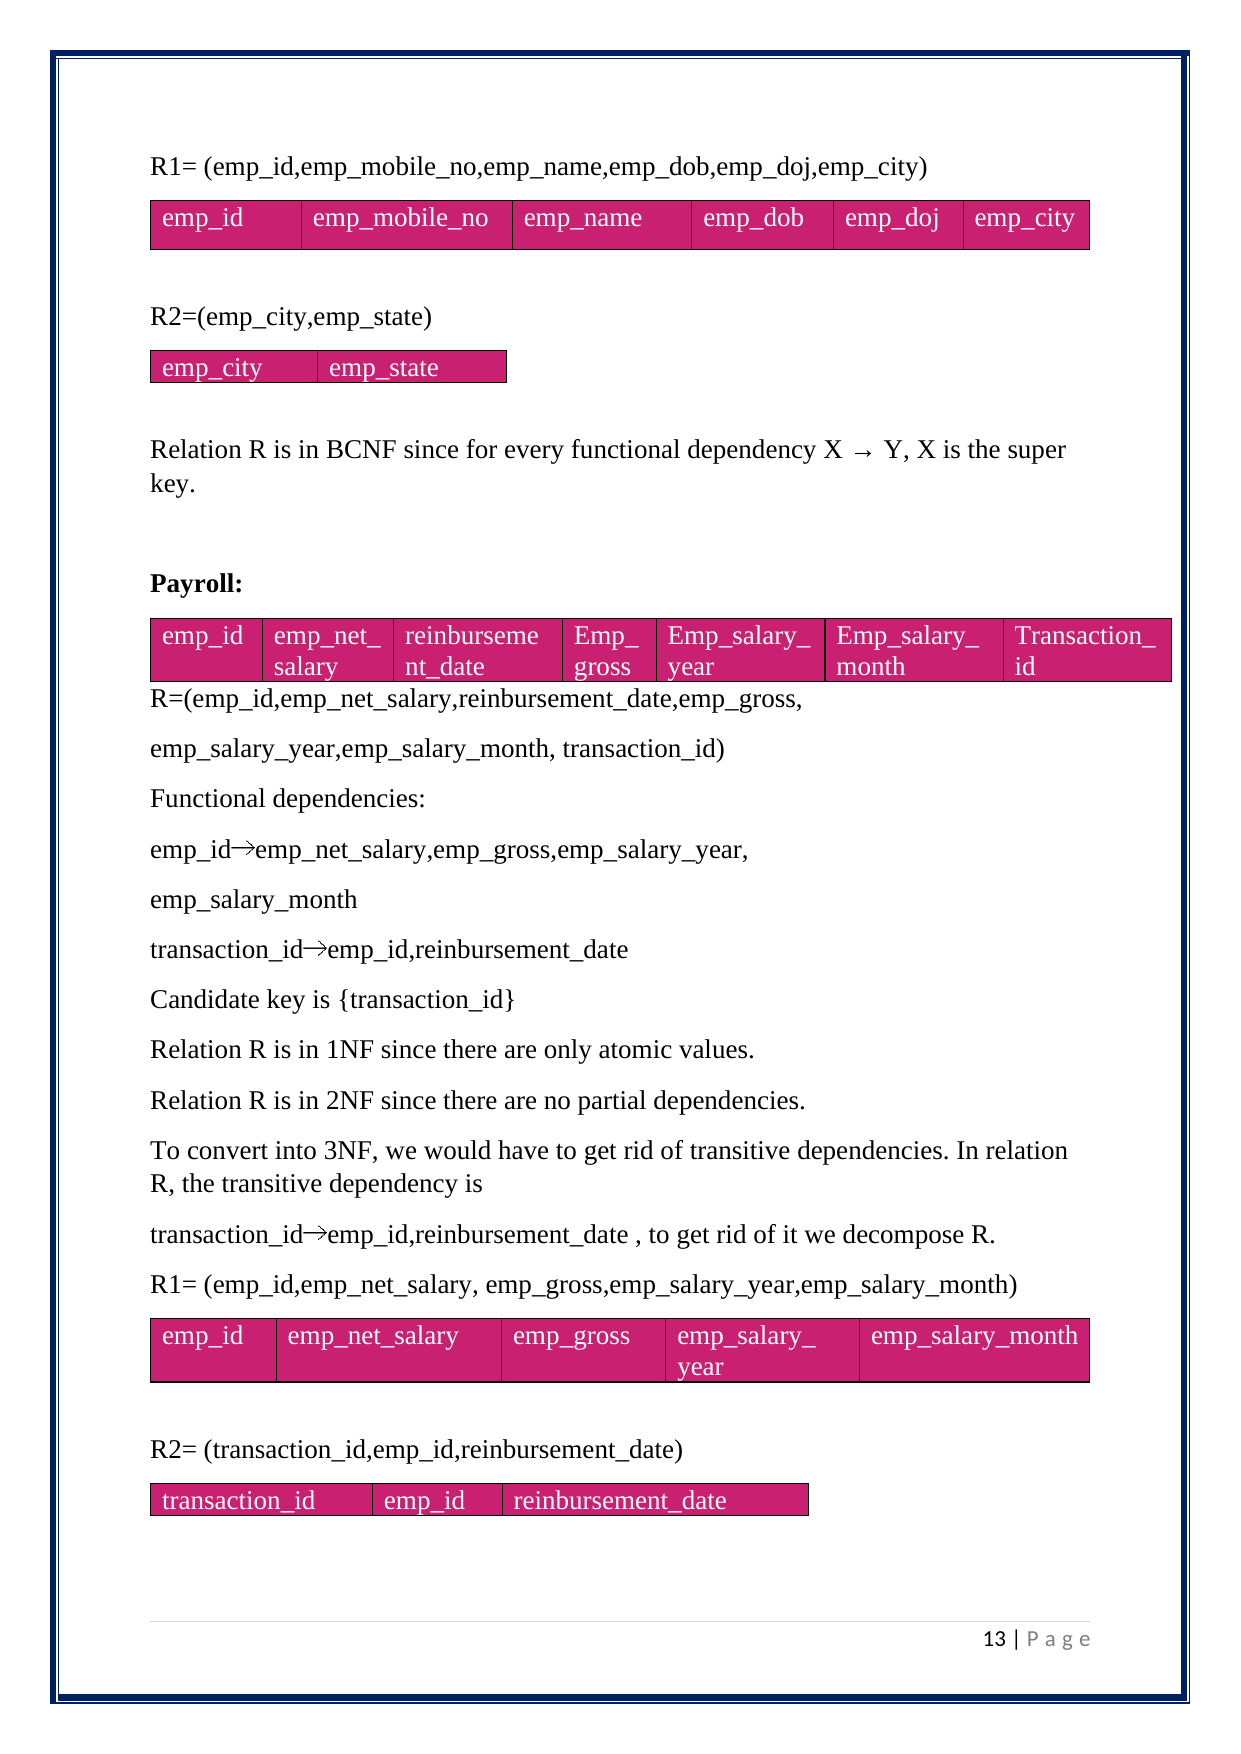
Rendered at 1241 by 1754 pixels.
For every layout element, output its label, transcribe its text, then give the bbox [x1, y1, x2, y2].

picture [303, 1224, 327, 1243]
text R1= (emp_id,emp_net_salary, emp_gross,emp_salary_year,emp_salary_month) [150, 1268, 1090, 1299]
table_header emp_net_salary [263, 619, 393, 681]
text To convert into 3NF, we would have to get rid of transitive dependencies. In relation R, the transitive dependency is [150, 1134, 1090, 1199]
table_header emp_city [151, 351, 317, 382]
text Candidate key is {transaction_id} [150, 983, 1090, 1014]
table_header Emp_salary_month [826, 619, 1003, 681]
picture [231, 839, 255, 858]
table_header emp_id [373, 1484, 502, 1515]
text R2=(emp_city,emp_state) [150, 300, 1090, 331]
table_header reinbursement_date [503, 1484, 808, 1515]
table_header emp_mobile_no [302, 201, 512, 249]
table_header emp_dob [692, 201, 833, 249]
text Relation R is in 2NF since there are no partial dependencies. [150, 1084, 1090, 1115]
text Payroll: [150, 567, 1090, 599]
text Functional dependencies: [150, 782, 1090, 814]
table_header emp_doj [834, 201, 963, 249]
table_header Transaction_id [1004, 619, 1171, 681]
table_header Emp_salary_year [657, 619, 824, 681]
table_header emp_salary_month [860, 1319, 1089, 1381]
picture [303, 940, 327, 959]
table_header Emp_gross [563, 619, 656, 681]
table_header emp_gross [502, 1319, 665, 1381]
table_header emp_name [513, 201, 691, 249]
text R1= (emp_id,emp_mobile_no,emp_name,emp_dob,emp_doj,emp_city) [150, 150, 1090, 181]
text R2= (transaction_id,emp_id,reinbursement_date) [150, 1433, 1090, 1464]
text emp_salary_month [150, 883, 1090, 914]
table_header emp_id [151, 619, 262, 681]
table_header transaction_id [151, 1484, 372, 1515]
text Relation R is in 1NF since there are only atomic values. [150, 1033, 1090, 1065]
table_header emp_city [964, 201, 1089, 249]
table_header emp_state [318, 351, 506, 382]
text R=(emp_id,emp_net_salary,reinbursement_date,emp_gross, [150, 682, 1090, 713]
text transaction_idemp_id,reinbursement_date , to get rid of it we decompose R. [150, 1218, 1090, 1249]
table_header emp_id [151, 201, 301, 249]
text emp_idemp_net_salary,emp_gross,emp_salary_year, [150, 833, 1090, 864]
text emp_salary_year,emp_salary_month, transaction_id) [150, 732, 1090, 763]
text transaction_idemp_id,reinbursement_date [150, 933, 1090, 964]
table_header emp_salary_ year [666, 1319, 859, 1381]
table_header emp_id [151, 1319, 276, 1381]
table_header emp_net_salary [277, 1319, 501, 1381]
text Relation R is in BCNF since for every functional dependency X → Y, X is the super key. [150, 433, 1090, 498]
table_header reinbursement_date [394, 619, 562, 681]
